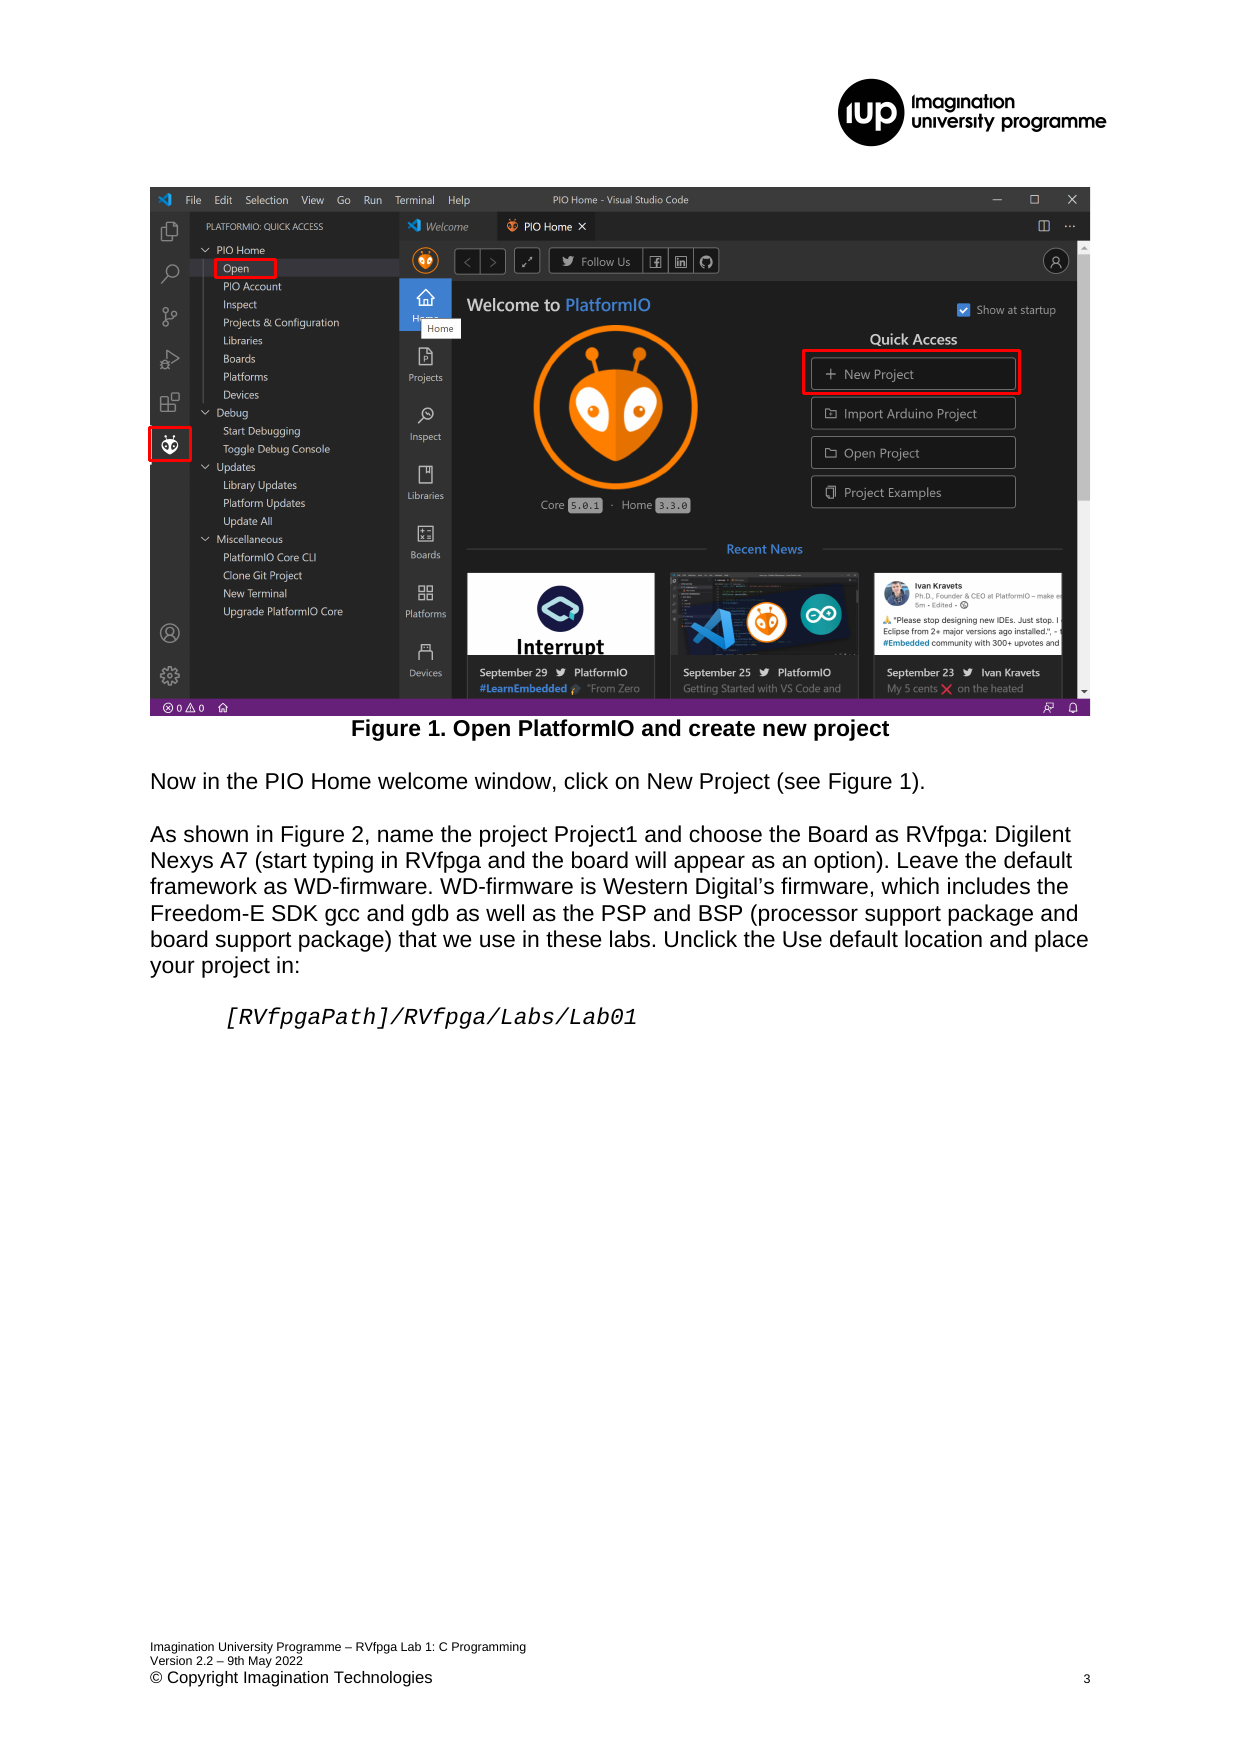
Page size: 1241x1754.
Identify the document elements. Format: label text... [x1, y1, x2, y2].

picture [837, 77, 1108, 148]
text Now in the PIO Home welcome window, click on New Project (see Figure 1). [150, 768, 1090, 794]
picture [150, 187, 1091, 716]
picture [151, 429, 189, 459]
text [RVfpgaPath]/RVfpga/Labs/Lab01 [150, 1005, 1090, 1031]
text As shown in Figure 2, name the project Project1 and choose the Board as RVfpga: Digilent Nexys A7 (start typing in RVfpga and the board will appear as an option). Leave the default framework as WD-firmware. WD-firmware is Western Digital’s firmware, which includes the Freedom-E SDK gcc and gdb as well as the PSP and BSP (processor support package and board support package) that we use in these labs. Unclick the Use default location and place your project in: [150, 821, 1090, 979]
